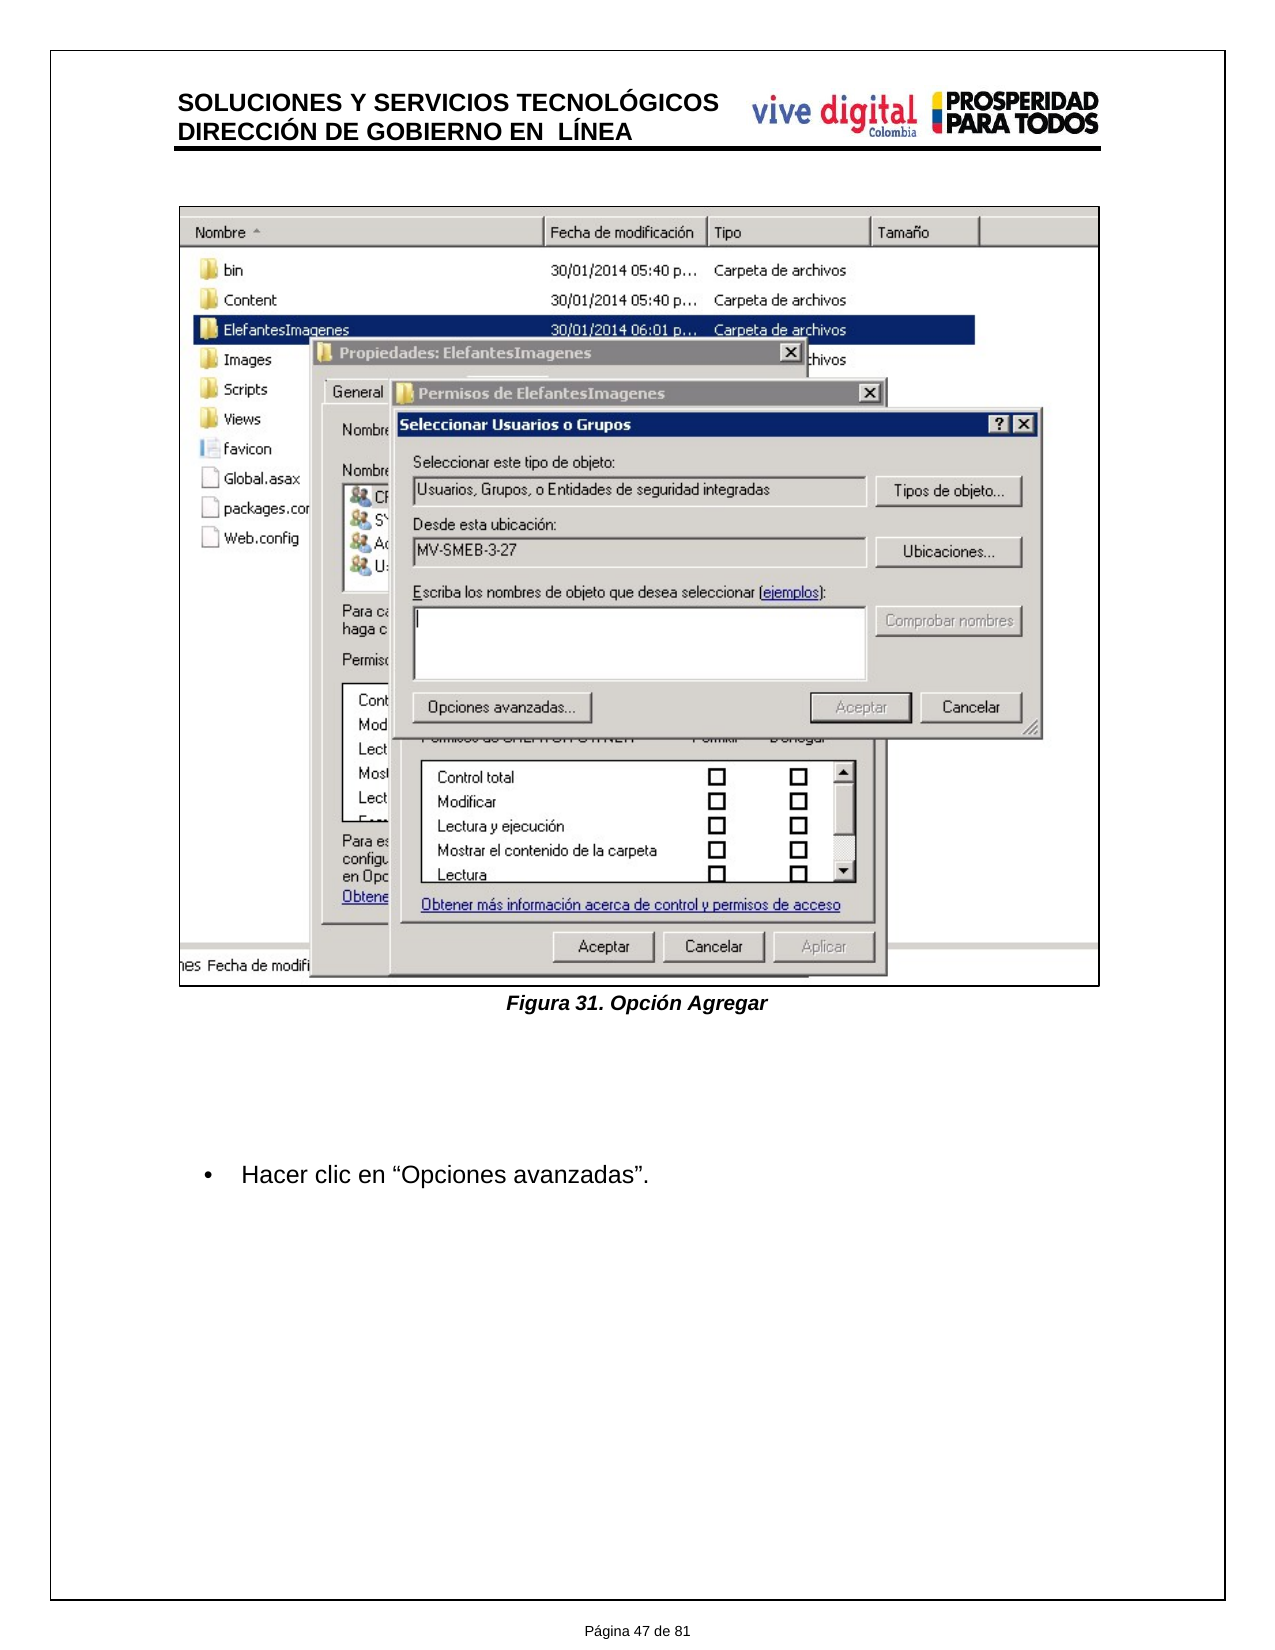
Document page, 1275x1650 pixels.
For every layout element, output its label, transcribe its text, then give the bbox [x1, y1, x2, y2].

picture [180, 207, 1098, 985]
picture [746, 85, 1106, 143]
list Hacer clic en “Opciones avanzadas”. [177, 1159, 649, 1188]
